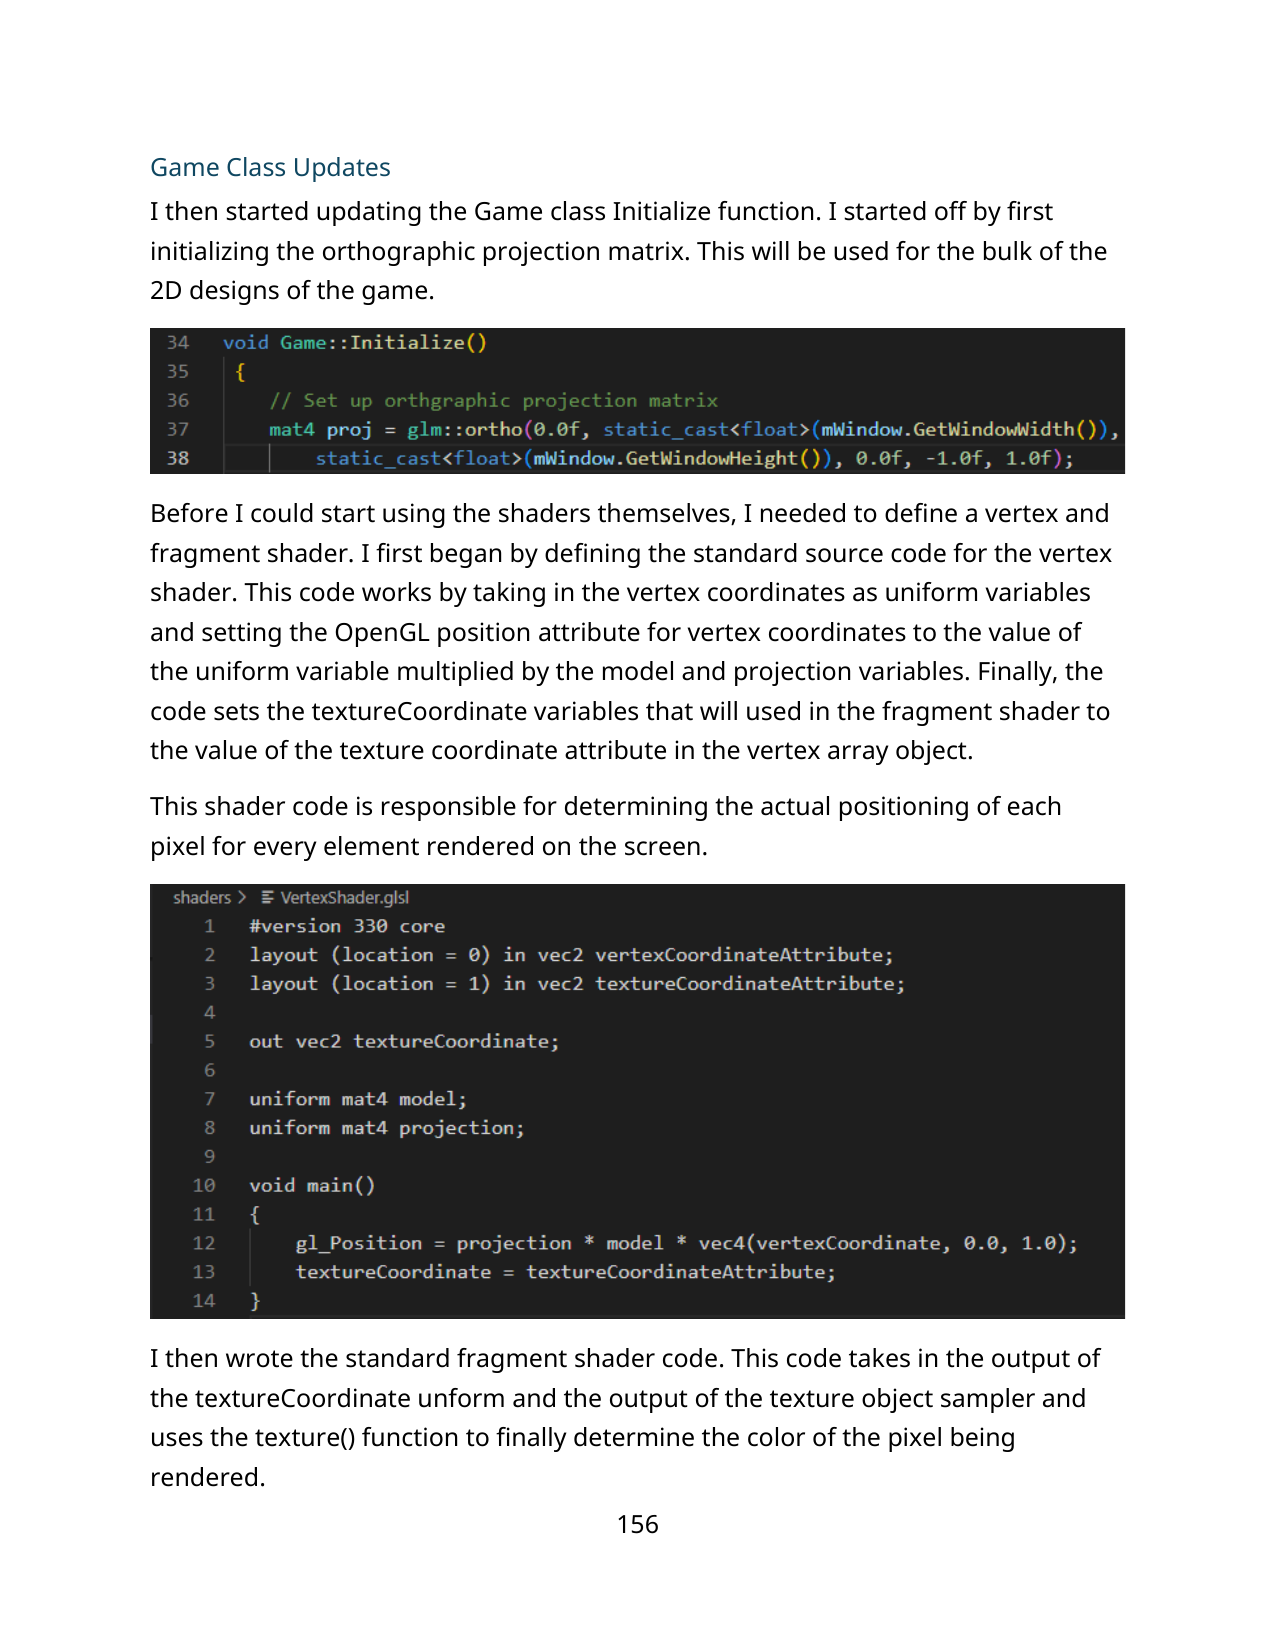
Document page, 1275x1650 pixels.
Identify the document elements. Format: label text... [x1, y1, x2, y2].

text I then wrote the standard fragment shader code. This code takes in the output of the textureCoordinate unform and the output of the texture object sampler and uses the texture() function to finally determine the color of the pixel being rendered. [150, 1341, 1125, 1494]
text Before I could start using the shaders themselves, I needed to define a vertex and fragment shader. I first began by defining the standard source code for the vertex shader. This code works by taking in the vertex coordinates as uniform variables and setting the OpenGL position attribute for vertex coordinates to the value of the uniform variable multiplied by the model and projection variables. Finally, the code sets the textureCoordinate variables that will used in the fragment shader to the value of the texture coordinate attribute in the vertex array object. [150, 496, 1125, 767]
picture [150, 328, 1125, 474]
subtitle Game Class Updates [150, 150, 1125, 184]
text This shader code is responsible for determining the actual positioning of each pixel for every element rendered on the screen. [150, 789, 1125, 862]
text I then started updating the Game class Initialize function. I started off by first initializing the orthographic projection matrix. This will be used for the bulk of the 2D designs of the game. [150, 194, 1125, 307]
picture [150, 884, 1125, 1319]
